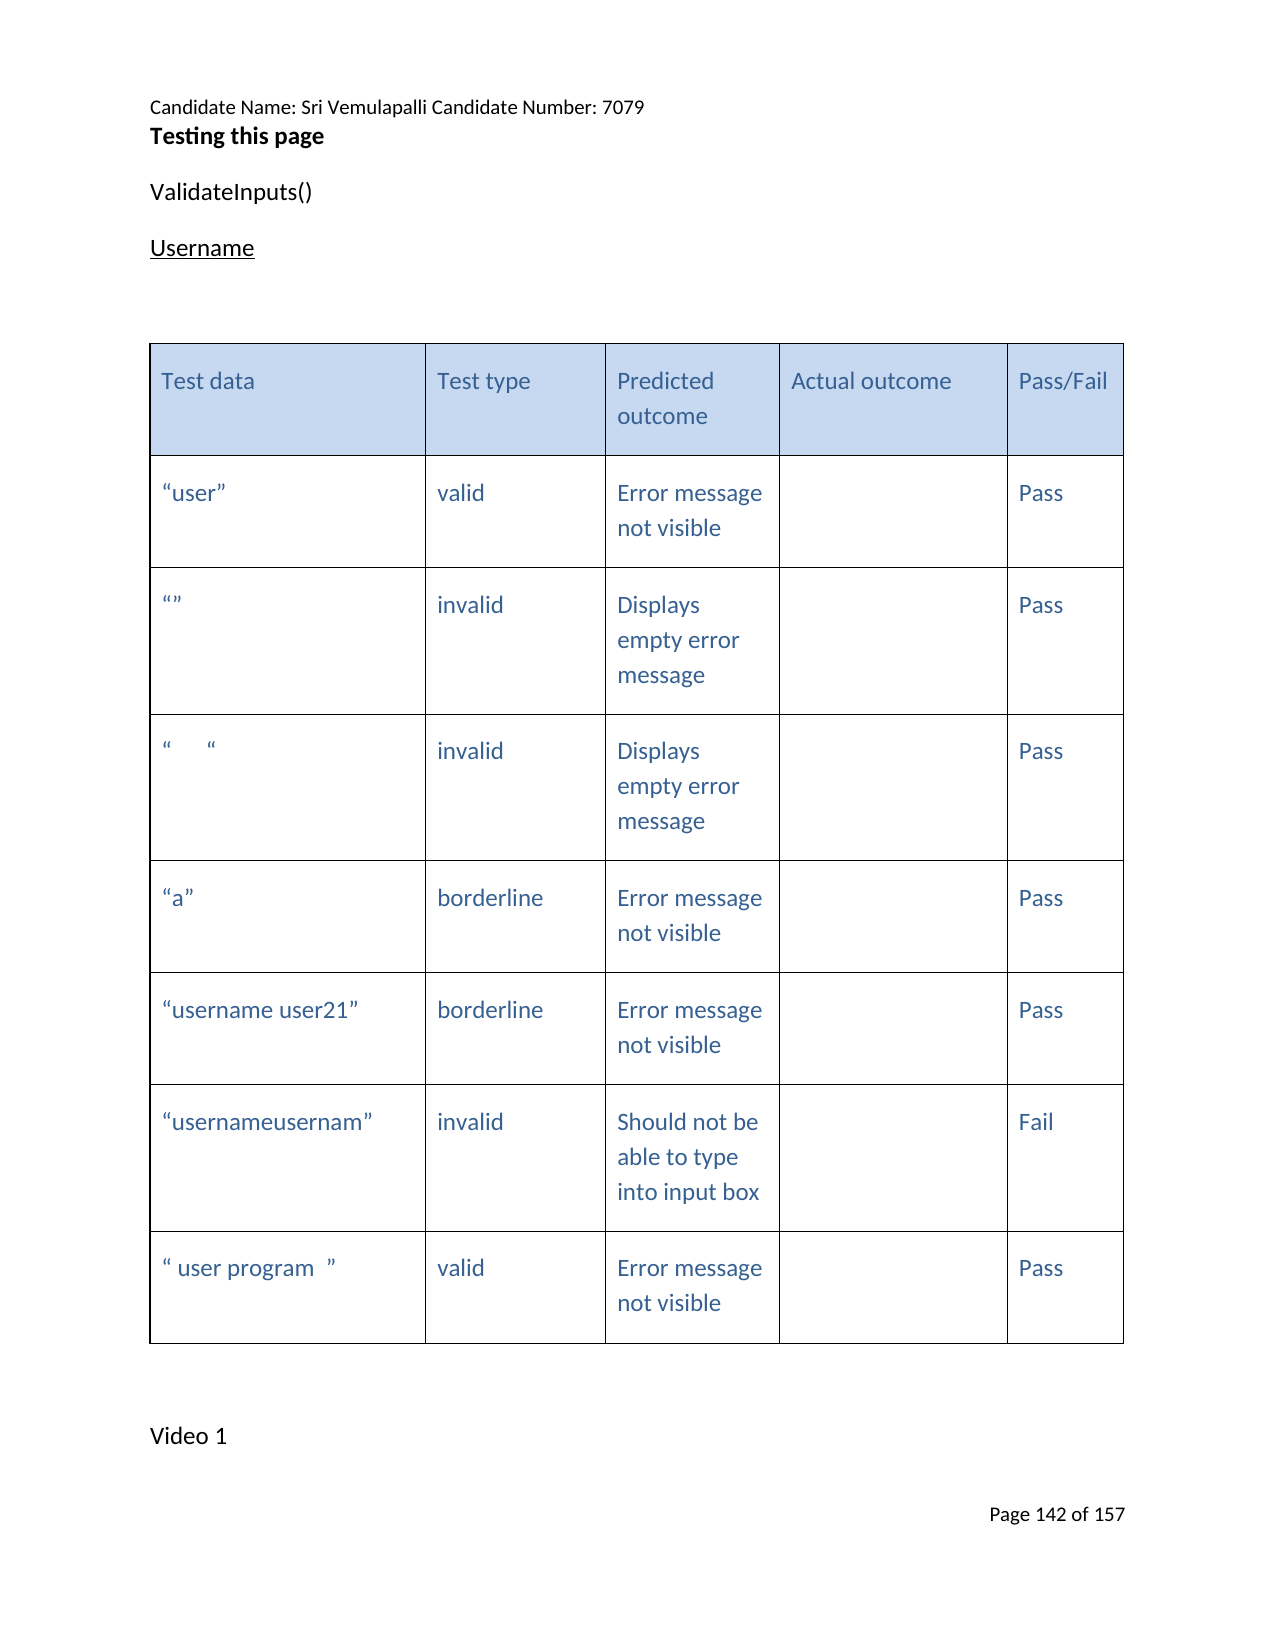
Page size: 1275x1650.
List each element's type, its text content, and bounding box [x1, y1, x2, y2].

table_cell “user” [151, 456, 425, 567]
table_cell “username user21” [151, 973, 425, 1084]
table_cell invalid [426, 1085, 605, 1231]
table_header Pass/Fail [1008, 344, 1123, 455]
table_cell Error message not visible [606, 1232, 779, 1342]
table_cell [780, 568, 1007, 714]
table_cell valid [426, 1232, 605, 1342]
table_cell borderline [426, 861, 605, 972]
table_cell invalid [426, 715, 605, 860]
text Video 1 [150, 1420, 1125, 1451]
table_cell Displays empty error message [606, 715, 779, 860]
table_cell Error message not visible [606, 973, 779, 1084]
table_cell [780, 1085, 1007, 1231]
table_cell [780, 973, 1007, 1084]
table_header Actual outcome [780, 344, 1007, 455]
table_cell Pass [1008, 973, 1123, 1084]
table_cell Fail [1008, 1085, 1123, 1231]
table_cell invalid [426, 568, 605, 714]
table_cell “ user program ” [151, 1232, 425, 1342]
table_cell Displays empty error message [606, 568, 779, 714]
table_cell [780, 715, 1007, 860]
table_header Test data [151, 344, 425, 455]
table_cell [780, 456, 1007, 567]
table_cell Pass [1008, 861, 1123, 972]
text ValidateInputs() [150, 176, 1125, 206]
table_cell borderline [426, 973, 605, 1084]
table_cell Pass [1008, 456, 1123, 567]
table_cell Error message not visible [606, 456, 779, 567]
table_cell Should not be able to type into input box [606, 1085, 779, 1231]
table_cell “a” [151, 861, 425, 972]
table_cell Error message not visible [606, 861, 779, 972]
table_cell [780, 1232, 1007, 1342]
table_cell Pass [1008, 715, 1123, 860]
table_cell Pass [1008, 568, 1123, 714]
text Testing this page [150, 120, 1125, 151]
table_cell [780, 861, 1007, 972]
table_cell “” [151, 568, 425, 714]
table_header Predicted outcome [606, 344, 779, 455]
table_cell “usernameusernam” [151, 1085, 425, 1231]
table_cell Pass [1008, 1232, 1123, 1342]
table_cell “ “ [151, 715, 425, 860]
table_cell valid [426, 456, 605, 567]
table_header Test type [426, 344, 605, 455]
text Username [150, 232, 1125, 262]
